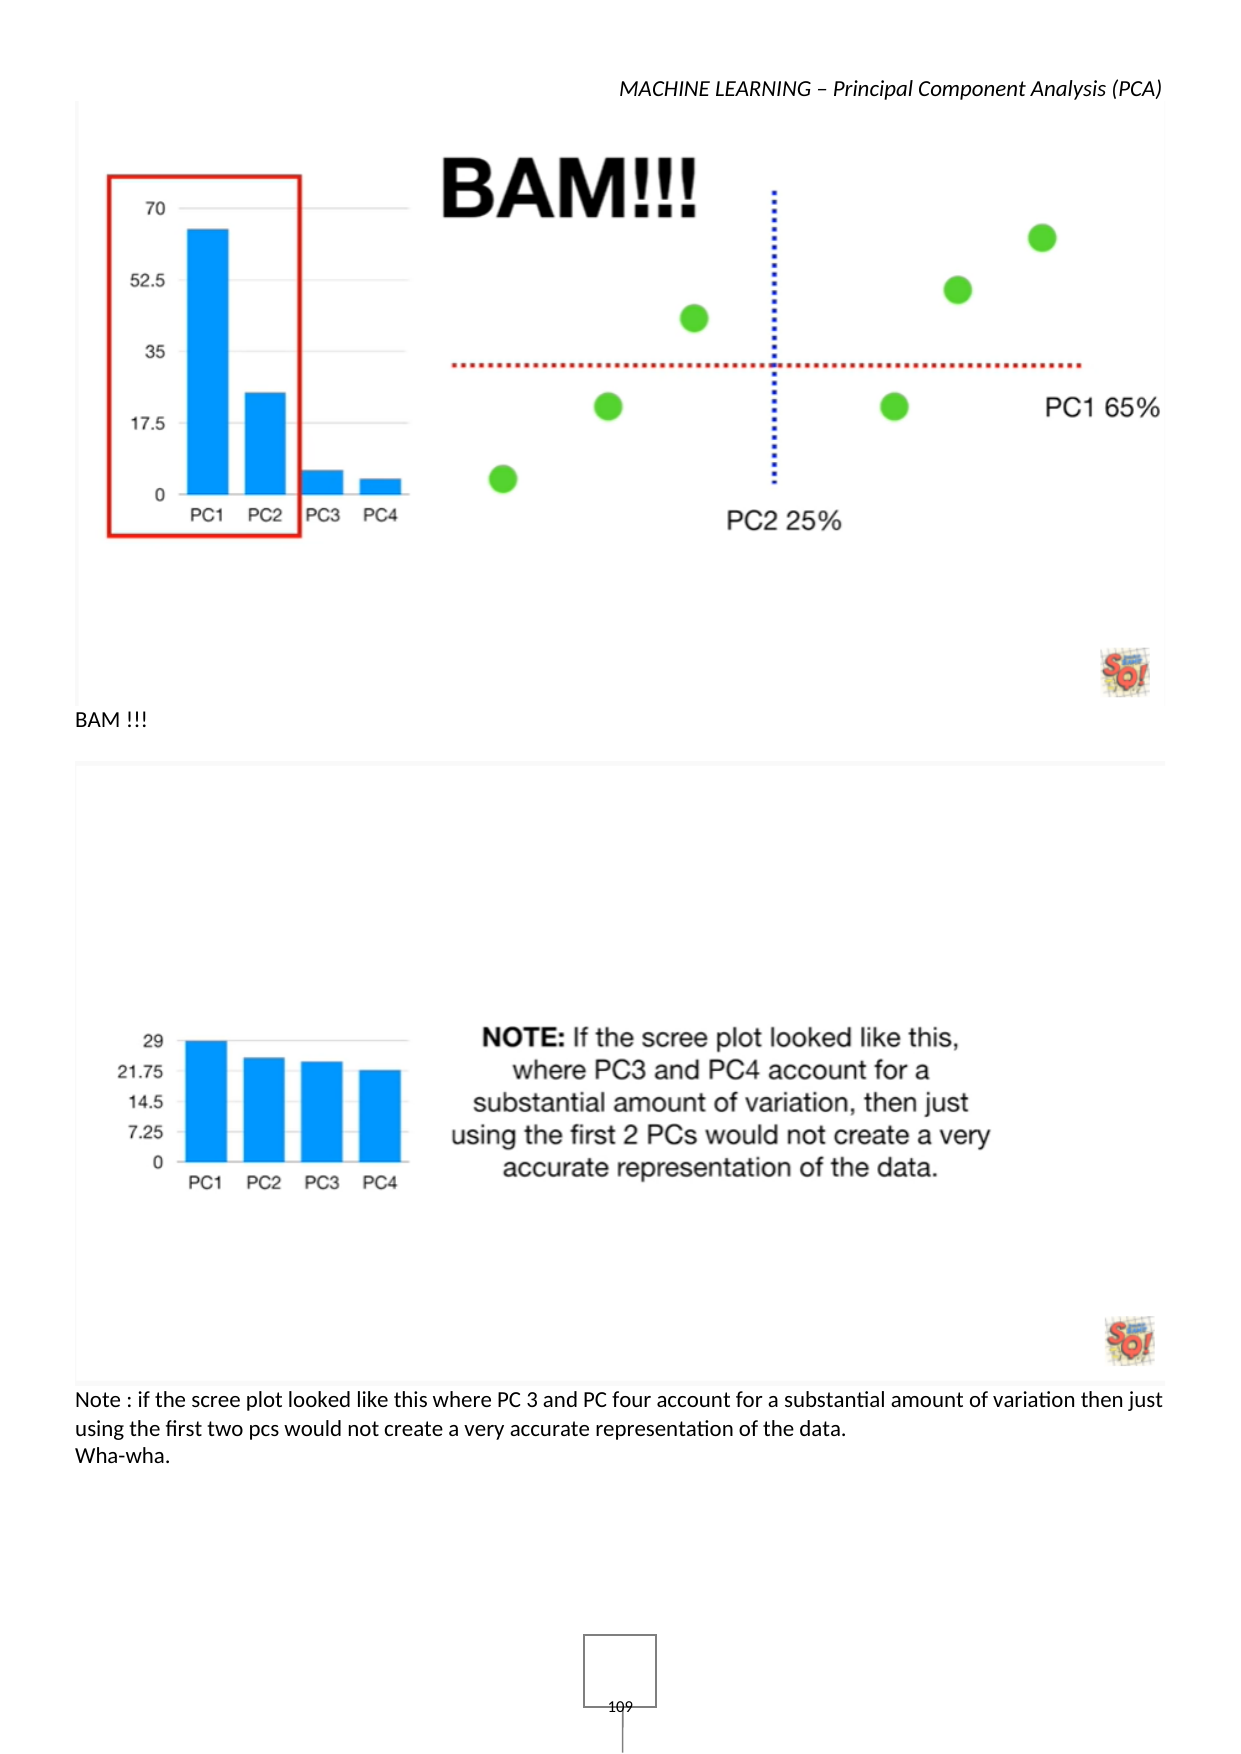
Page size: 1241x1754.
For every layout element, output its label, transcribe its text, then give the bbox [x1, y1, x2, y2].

text Note : if the scree plot looked like this where PC 3 and PC four account for a substantial amount of variation then just using the first two pcs would not create a very accurate representation of the data. [75, 1386, 1165, 1442]
text Wha-wha. [75, 1442, 1165, 1470]
picture [75, 761, 1166, 1386]
picture [75, 101, 1166, 706]
text BAM !!! [75, 706, 1165, 733]
